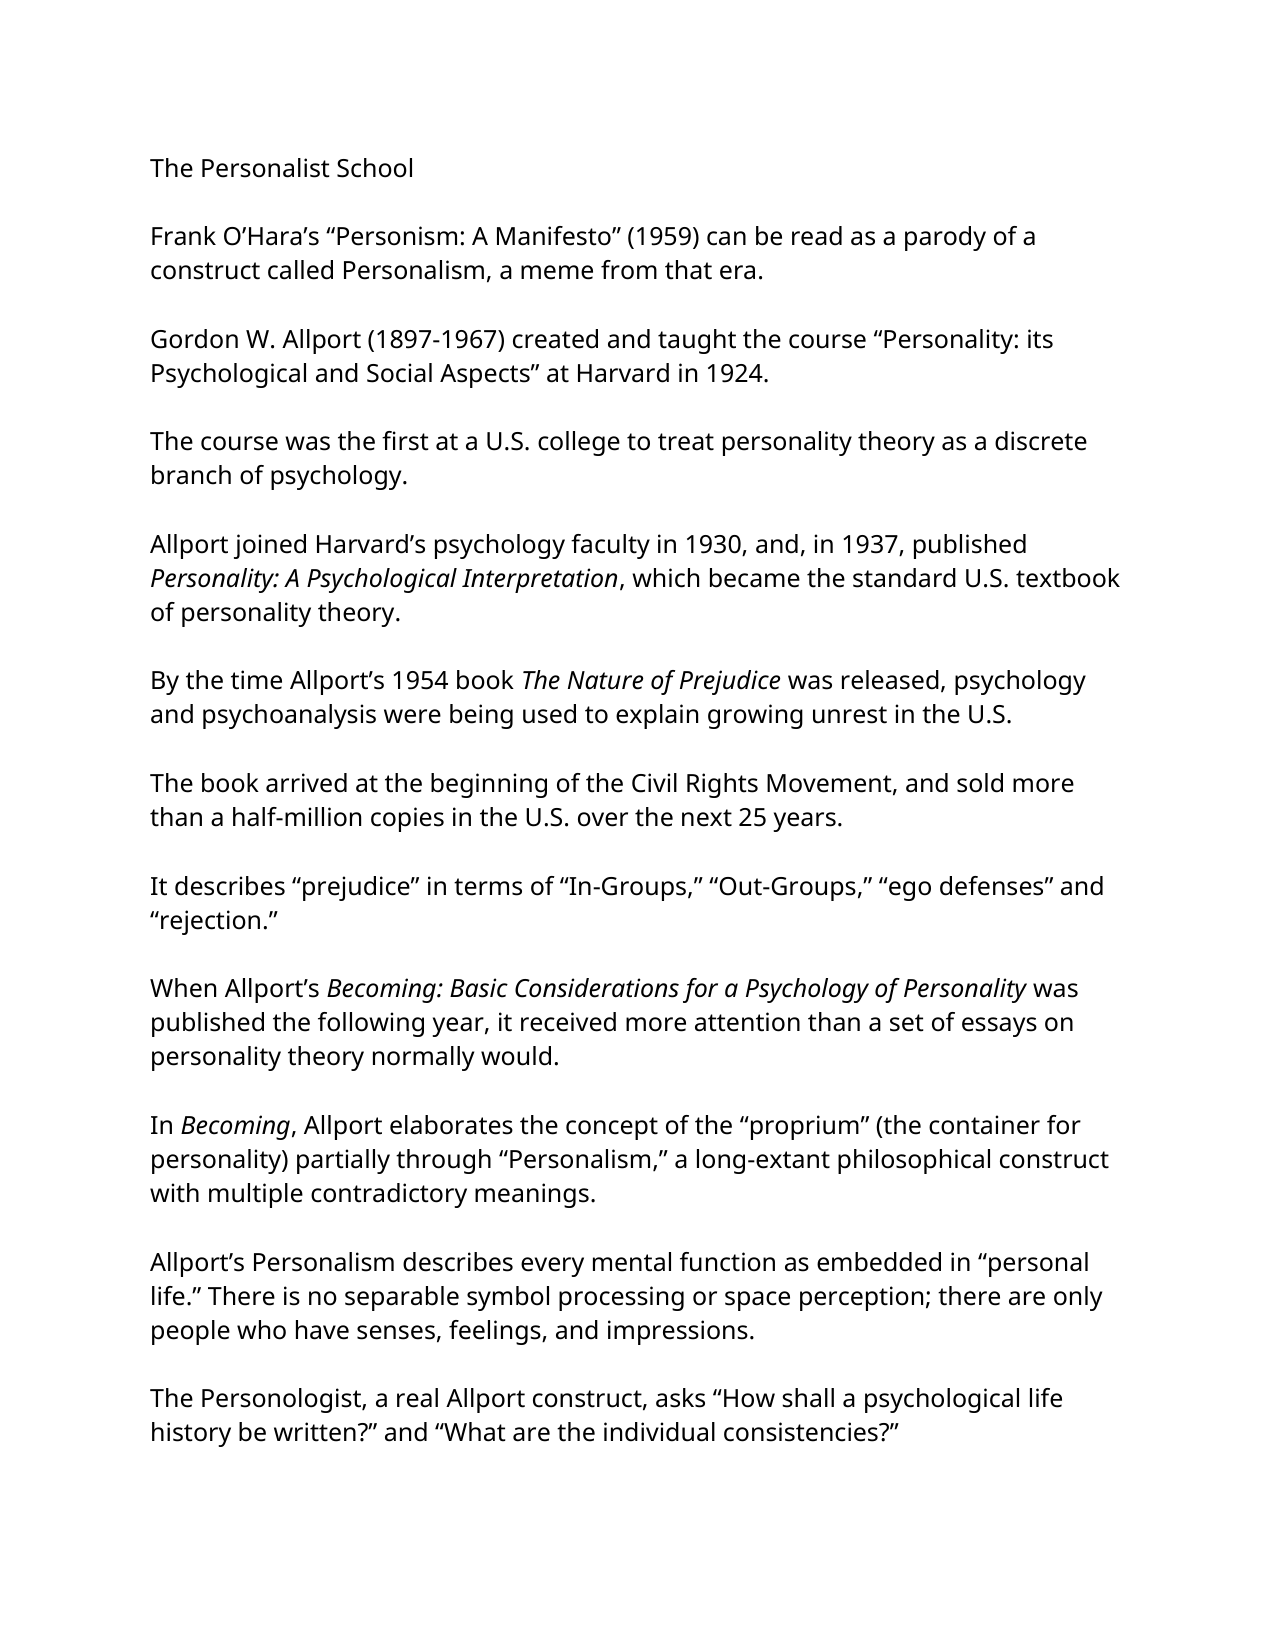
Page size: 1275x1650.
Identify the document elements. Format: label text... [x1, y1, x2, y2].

text By the time Allport’s 1954 book The Nature of Prejudice was released, psychology and psychoanalysis were being used to explain growing unrest in the U.S. [150, 663, 1125, 731]
text Allport’s Personalism describes every mental function as embedded in “personal life.” There is no separable symbol processing or space perception; there are only people who have senses, feelings, and impressions. [150, 1244, 1125, 1346]
text It describes “prejudice” in terms of “In-Groups,” “Out-Groups,” “ego defenses” and “rejection.” [150, 868, 1125, 936]
text Allport joined Harvard’s psychology faculty in 1930, and, in 1937, published Personality: A Psychological Interpretation, which became the standard U.S. textbook of personality theory. [150, 526, 1125, 628]
text The Personalist School [150, 150, 1125, 184]
text The book arrived at the beginning of the Civil Rights Movement, and sold more than a half-million copies in the U.S. over the next 25 years. [150, 766, 1125, 834]
text The course was the first at a U.S. college to treat personality theory as a discrete branch of psychology. [150, 424, 1125, 492]
text Frank O’Hara’s “Personism: A Manifesto” (1959) can be read as a parody of a construct called Personalism, a meme from that era. [150, 219, 1125, 287]
text In Becoming, Allport elaborates the concept of the “proprium” (the container for personality) partially through “Personalism,” a long-extant philosophical construct with multiple contradictory meanings. [150, 1107, 1125, 1210]
text Gordon W. Allport (1897-1967) created and taught the course “Personality: its Psychological and Social Aspects” at Harvard in 1924. [150, 321, 1125, 389]
text The Personologist, a real Allport construct, asks “How shall a psychological life history be written?” and “What are the individual consistencies?” [150, 1381, 1125, 1449]
text When Allport’s Becoming: Basic Considerations for a Psychology of Personality was published the following year, it received more attention than a set of essays on personality theory normally would. [150, 971, 1125, 1073]
